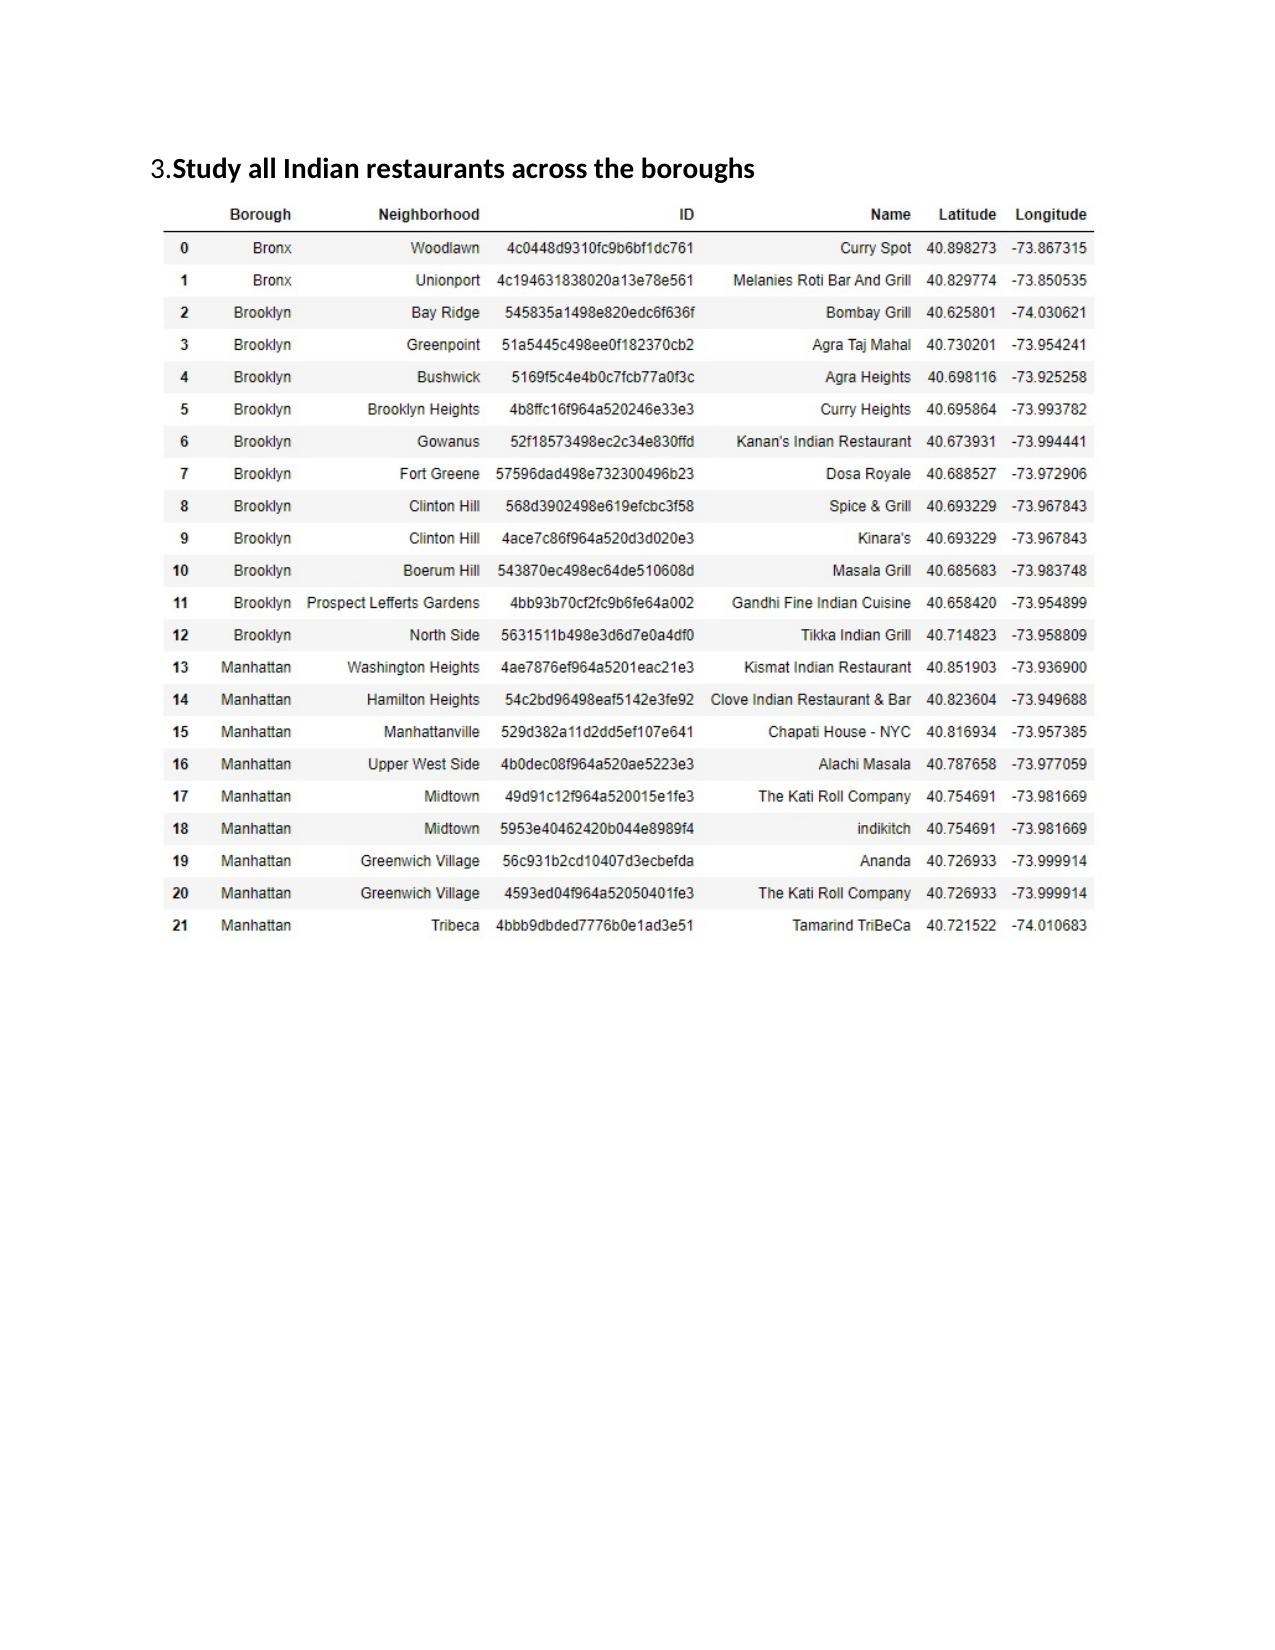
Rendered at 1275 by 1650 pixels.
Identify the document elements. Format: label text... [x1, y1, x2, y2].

picture [150, 205, 1124, 968]
text 3.Study all Indian restaurants across the boroughs [150, 150, 1125, 186]
